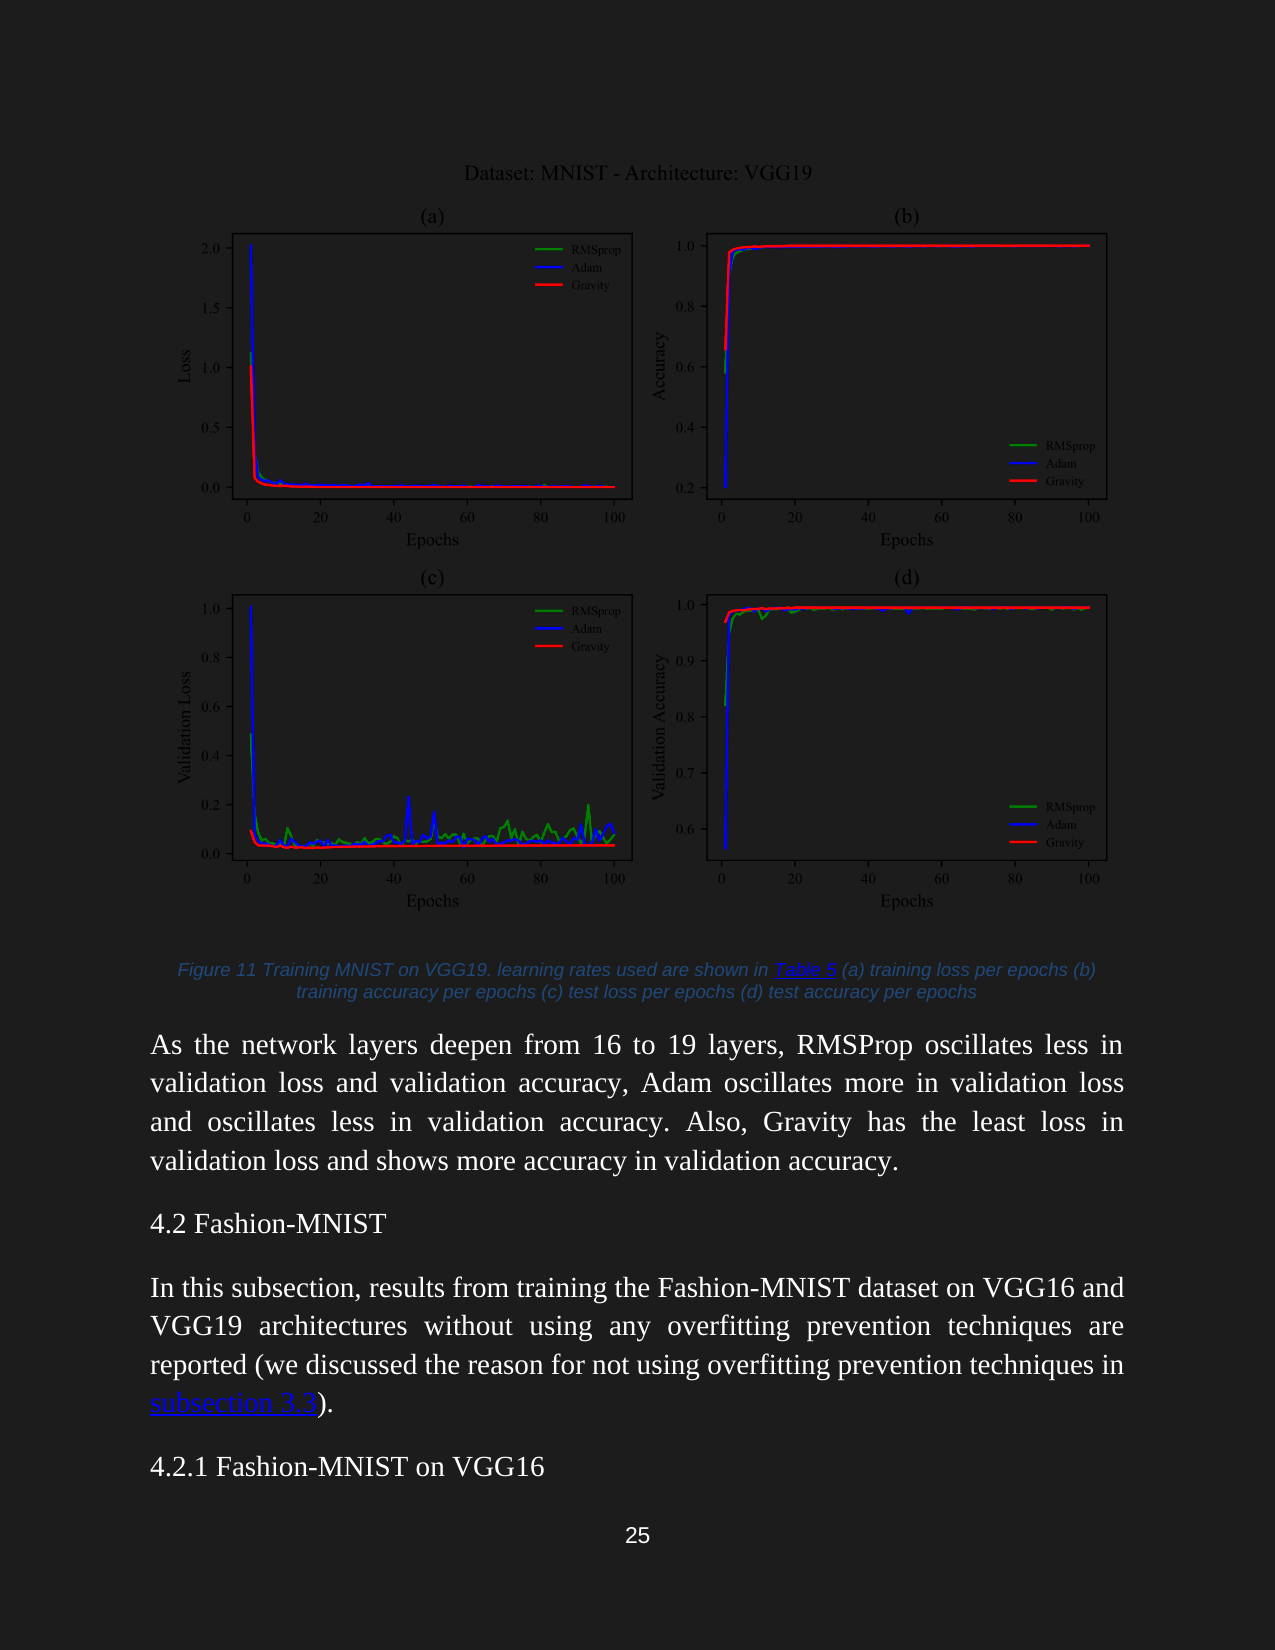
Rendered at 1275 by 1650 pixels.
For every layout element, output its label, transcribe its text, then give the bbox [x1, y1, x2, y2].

text Figure 11 Training MNIST on VGG19. learning rates used are shown in Table 5 (a) training loss per epochs (b) training accuracy per epochs (c) test loss per epochs (d) test accuracy per epochs [150, 959, 1125, 1002]
subtitle 4.2 Fashion-MNIST [150, 1206, 1125, 1240]
picture [150, 150, 1125, 930]
text In this subsection, results from training the Fashion-MNIST dataset on VGG16 and VGG19 architectures without using any overfitting prevention techniques are reported (we discussed the reason for not using overfitting prevention techniques in subsection 3.3). [150, 1270, 1125, 1419]
subtitle 4.2.1 Fashion-MNIST on VGG16 [150, 1449, 1125, 1482]
text As the network layers deepen from 16 to 19 layers, RMSProp oscillates less in validation loss and validation accuracy, Adam oscillates more in validation loss and oscillates less in validation accuracy. Also, Gravity has the least loss in validation loss and shows more accuracy in validation accuracy. [150, 1027, 1125, 1176]
